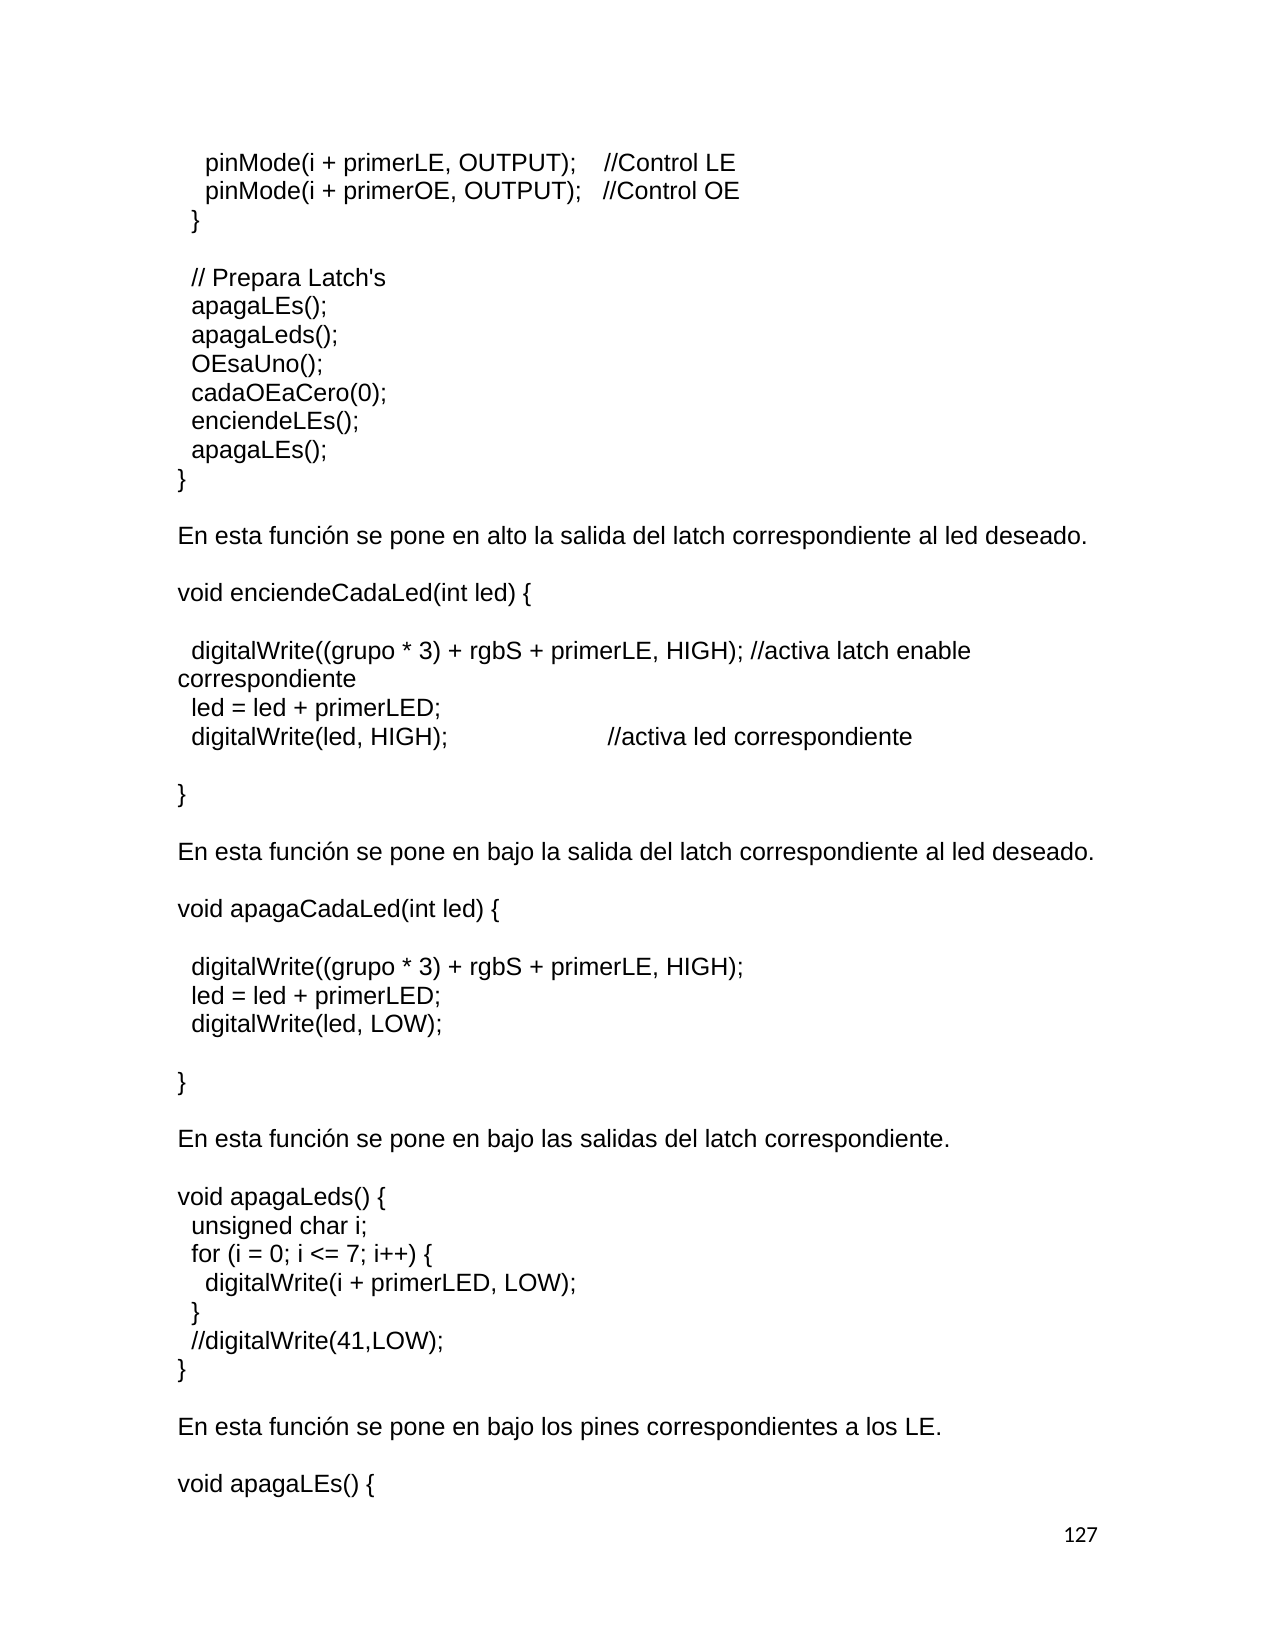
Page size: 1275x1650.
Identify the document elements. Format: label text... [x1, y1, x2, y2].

text En esta función se pone en bajo las salidas del latch correspondiente. [177, 1124, 1098, 1153]
text void apagaLEs() { [177, 1469, 1098, 1498]
text digitalWrite((grupo * 3) + rgbS + primerLE, HIGH); [177, 952, 1098, 981]
text // Prepara Latch's [177, 263, 1098, 291]
text } [177, 1297, 1098, 1326]
text led = led + primerLED; [177, 693, 1098, 722]
text apagaLEs(); [177, 435, 1098, 464]
text } [177, 779, 1098, 808]
text apagaLEs(); [177, 291, 1098, 320]
text } [177, 205, 1098, 234]
text for (i = 0; i <= 7; i++) { [177, 1239, 1098, 1268]
text digitalWrite(led, HIGH); //activa led correspondiente [177, 722, 1098, 751]
text pinMode(i + primerOE, OUTPUT); //Control OE [177, 176, 1098, 205]
text } [177, 1067, 1098, 1096]
text digitalWrite(i + primerLED, LOW); [177, 1268, 1098, 1297]
text En esta función se pone en alto la salida del latch correspondiente al led deseado. [177, 521, 1098, 550]
text En esta función se pone en bajo los pines correspondientes a los LE. [177, 1412, 1098, 1441]
text void apagaLeds() { [177, 1182, 1098, 1211]
text digitalWrite((grupo * 3) + rgbS + primerLE, HIGH); //activa latch enable correspondiente [177, 636, 1098, 693]
text void enciendeCadaLed(int led) { [177, 578, 1098, 607]
text led = led + primerLED; [177, 981, 1098, 1009]
text En esta función se pone en bajo la salida del latch correspondiente al led deseado. [177, 837, 1098, 866]
text pinMode(i + primerLE, OUTPUT); //Control LE [177, 148, 1098, 176]
text } [177, 464, 1098, 493]
text unsigned char i; [177, 1211, 1098, 1239]
text digitalWrite(led, LOW); [177, 1009, 1098, 1038]
text apagaLeds(); [177, 320, 1098, 349]
text enciendeLEs(); [177, 406, 1098, 435]
text } [177, 1354, 1098, 1383]
text OEsaUno(); [177, 349, 1098, 378]
text cadaOEaCero(0); [177, 378, 1098, 406]
text //digitalWrite(41,LOW); [177, 1326, 1098, 1354]
text void apagaCadaLed(int led) { [177, 894, 1098, 923]
